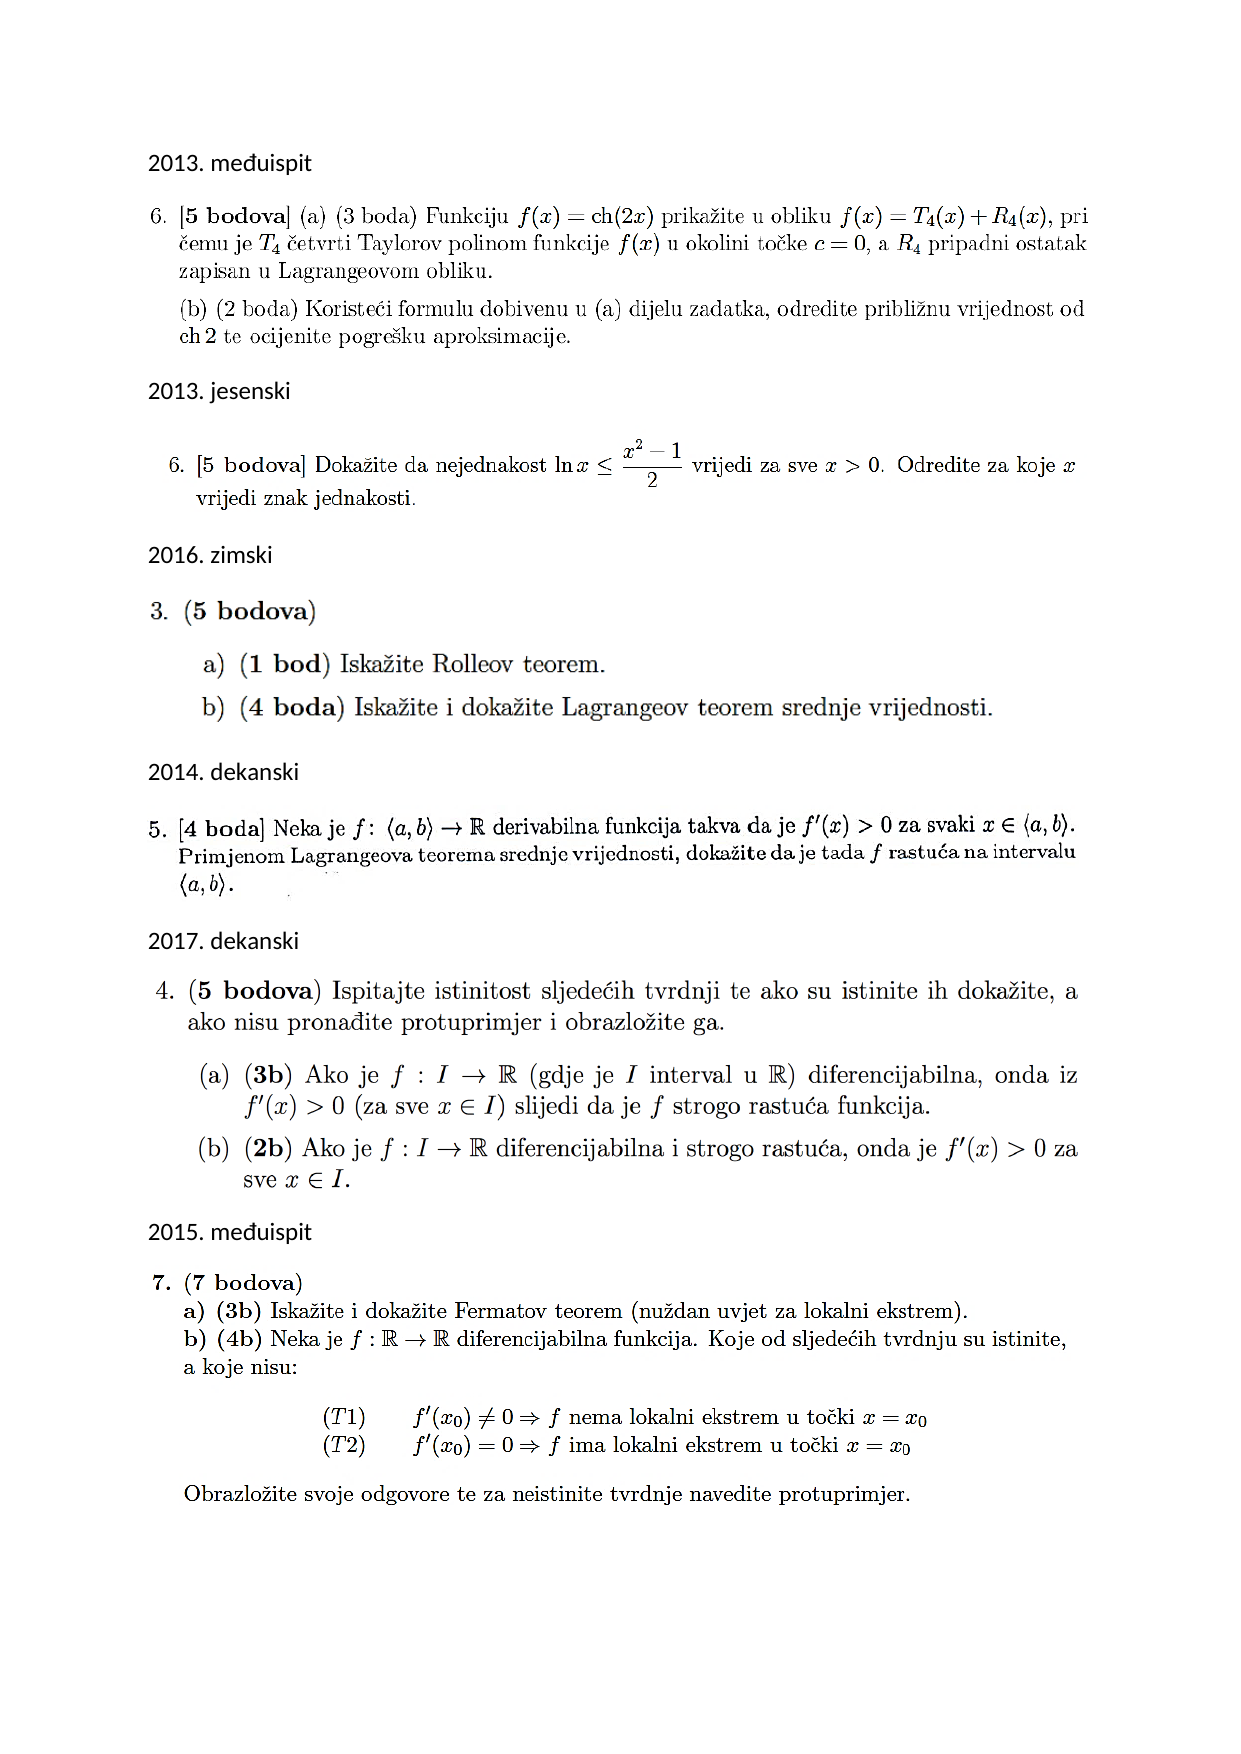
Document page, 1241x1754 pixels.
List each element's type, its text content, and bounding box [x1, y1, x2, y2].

text 2013. međuispit [148, 148, 1093, 178]
text 2015. međuispit [148, 1216, 1093, 1247]
picture [147, 1265, 1093, 1510]
text 2016. zimski [148, 539, 1093, 570]
picture [147, 588, 1093, 737]
text 2017. dekanski [148, 925, 1093, 956]
picture [147, 805, 1093, 907]
picture [147, 974, 1093, 1198]
text 2013. jesenski [148, 376, 1093, 406]
text 2014. dekanski [148, 756, 1093, 786]
picture [147, 425, 1093, 521]
picture [147, 197, 1093, 355]
